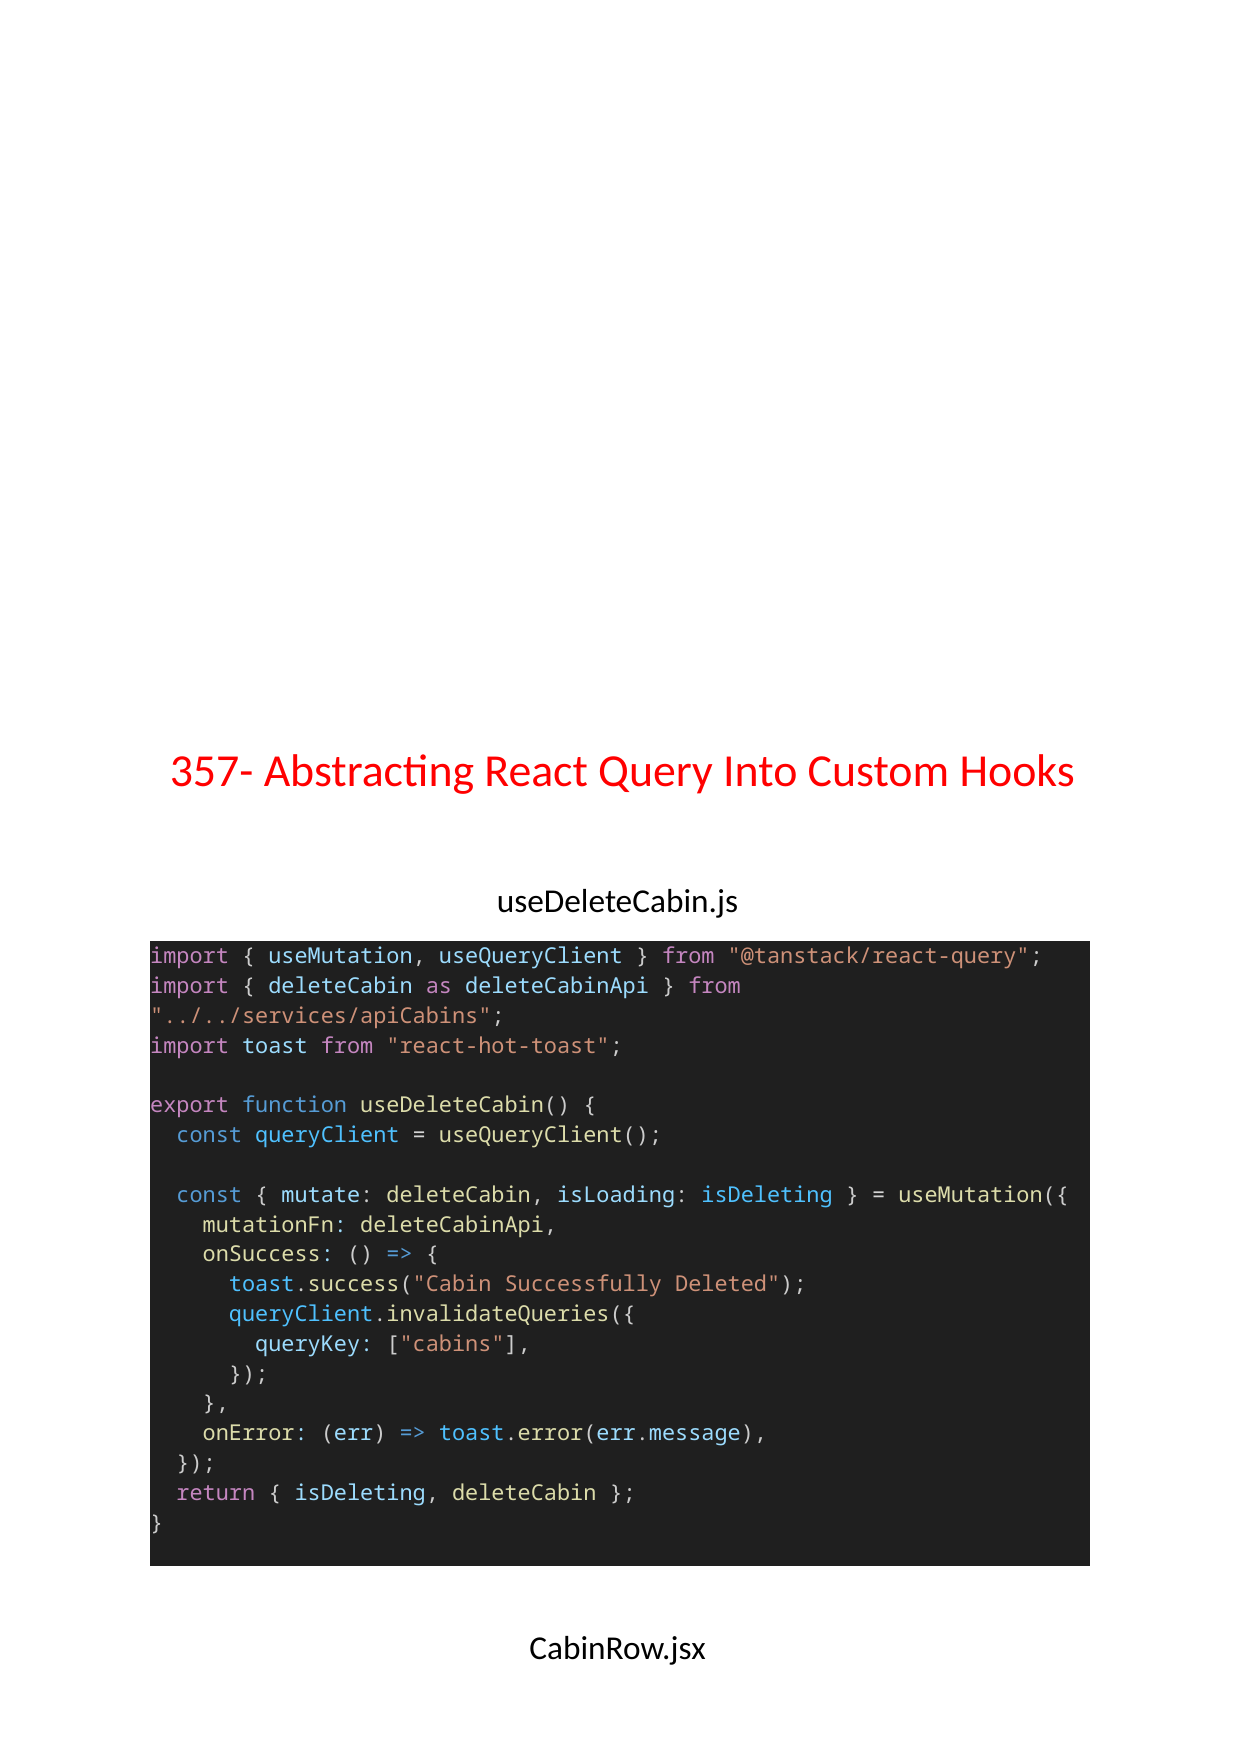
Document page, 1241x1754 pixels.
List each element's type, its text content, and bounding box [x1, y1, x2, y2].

text 357- Abstracting React Query Into Custom Hooks [17, 742, 1228, 798]
text mutationFn: deleteCabinApi, [150, 1209, 1090, 1238]
text CabinRow.jsx [12, 1627, 1223, 1667]
text onError: (err) => toast.error(err.message), [150, 1417, 1090, 1447]
text }, [150, 1387, 1090, 1417]
text const queryClient = useQueryClient(); [150, 1119, 1090, 1149]
text }); [150, 1358, 1090, 1387]
text import { useMutation, useQueryClient } from "@tanstack/react-query"; [150, 941, 1090, 970]
text toast.success("Cabin Successfully Deleted"); [150, 1268, 1090, 1298]
text export function useDeleteCabin() { [150, 1089, 1090, 1119]
text import { deleteCabin as deleteCabinApi } from "../../services/apiCabins"; [150, 970, 1090, 1030]
text queryKey: ["cabins"], [150, 1328, 1090, 1358]
text queryClient.invalidateQueries({ [150, 1298, 1090, 1328]
text useDeleteCabin.js [12, 880, 1223, 921]
text onSuccess: () => { [150, 1238, 1090, 1268]
text }); [150, 1447, 1090, 1477]
text const { mutate: deleteCabin, isLoading: isDeleting } = useMutation({ [150, 1179, 1090, 1209]
text return { isDeleting, deleteCabin }; [150, 1477, 1090, 1507]
text import toast from "react-hot-toast"; [150, 1030, 1090, 1060]
text } [150, 1507, 1090, 1536]
